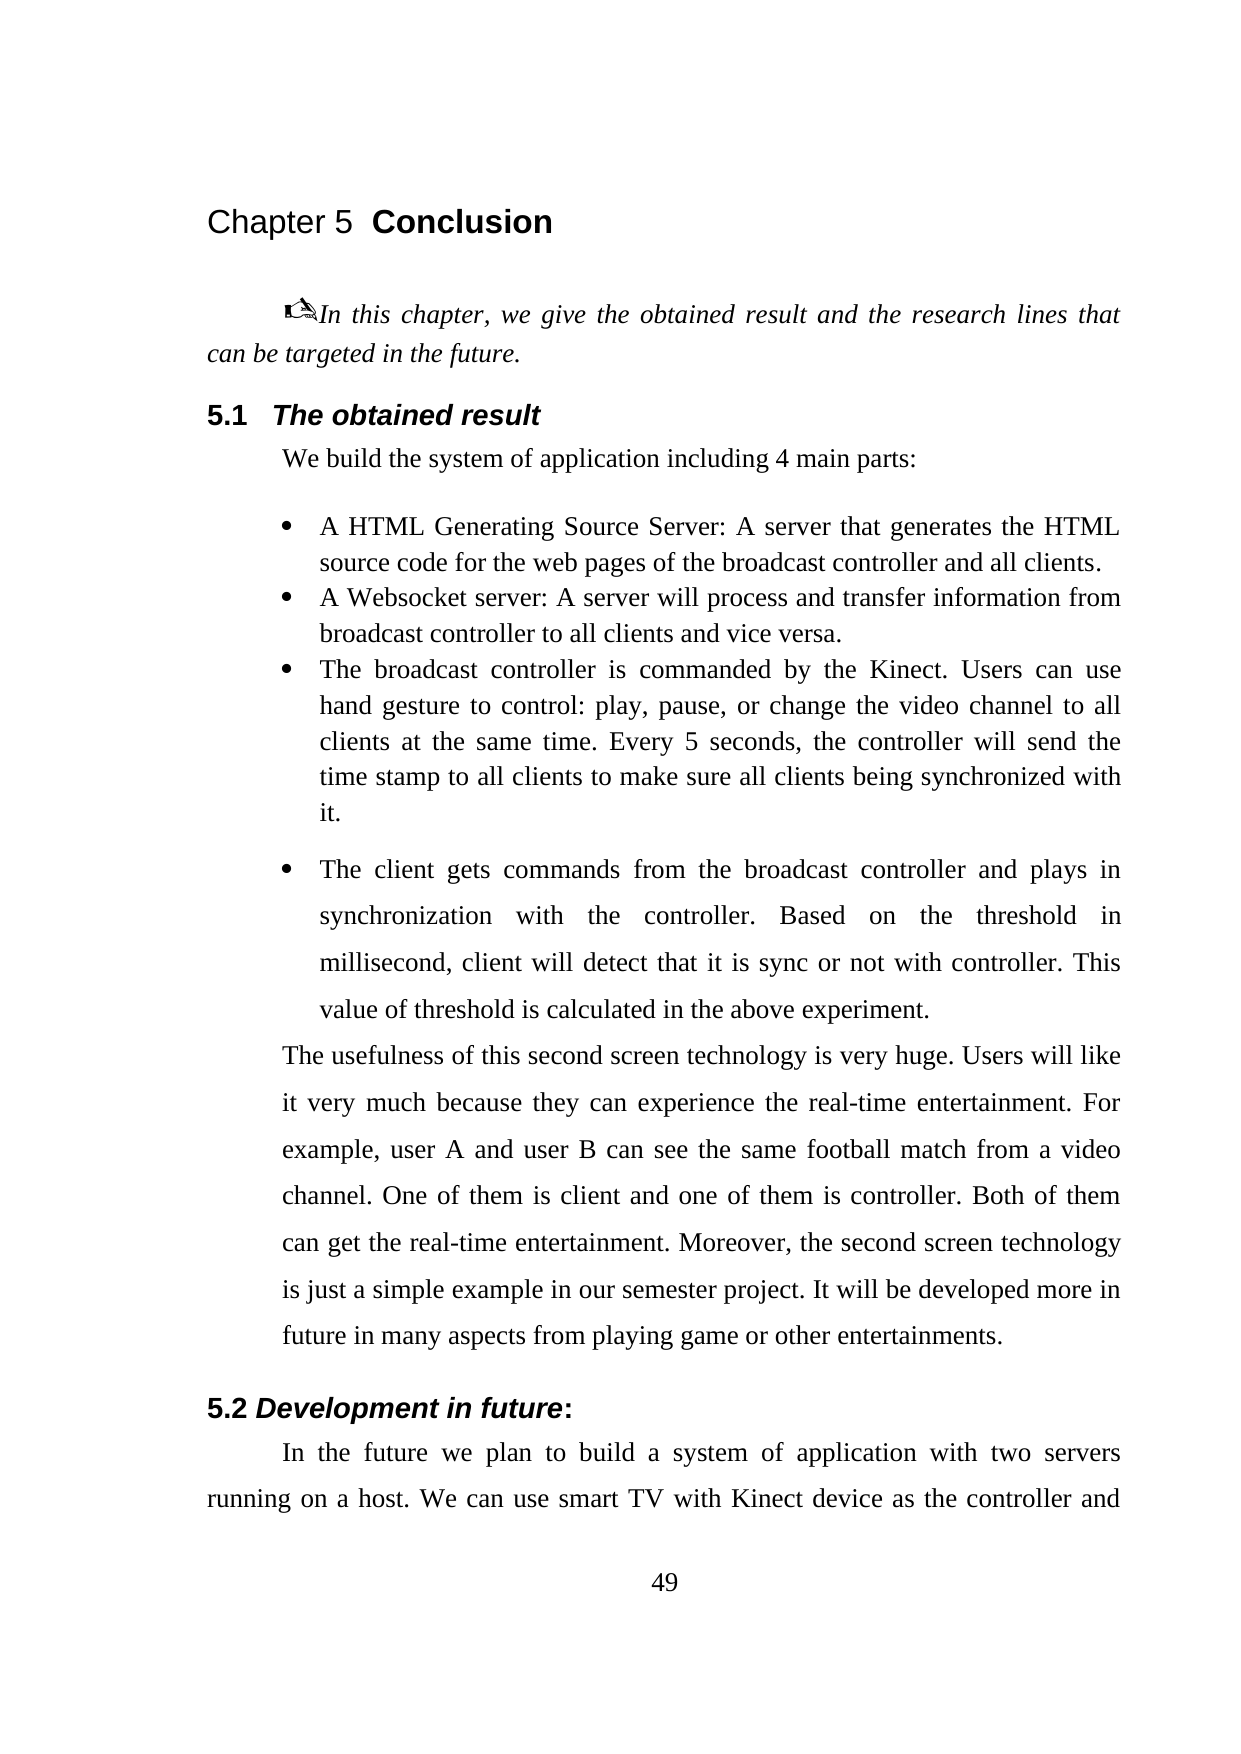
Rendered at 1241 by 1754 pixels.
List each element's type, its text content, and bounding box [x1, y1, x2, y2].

list The client gets commands from the broadcast controller and plays in synchronization with the controller. Based on the threshold in millisecond, client will detect that it is sync or not with controller. This value of threshold is calculated in the above experiment. [282, 853, 1122, 1024]
list We build the system of application including 4 main parts: [282, 442, 1122, 474]
subtitle The obtained result [207, 398, 1122, 431]
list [207, 1436, 1122, 1514]
list A HTML Generating Source Server: A server that generates the HTML source code for the web pages of the broadcast controller and all clients. [282, 510, 1122, 577]
subtitle Conclusion [207, 202, 1122, 241]
text In this chapter, we give the obtained result and the research lines that can be targeted in the future. [207, 296, 1122, 368]
list The usefulness of this second screen technology is very huge. Users will like it very much because they can experience the real-time entertainment. For example, user A and user B can see the same football match from a video channel. One of them is client and one of them is controller. Both of them can get the real-time entertainment. Moreover, the second screen technology is just a simple example in our semester project. It will be developed more in future in many aspects from playing game or other entertainments. [282, 1039, 1122, 1351]
subtitle Development in future: [207, 1391, 1122, 1425]
list The broadcast controller is commanded by the Kinect. Users can use hand gesture to control: play, pause, or change the video channel to all clients at the same time. Every 5 seconds, the controller will send the time stamp to all clients to make sure all clients being synchronized with it. [282, 653, 1122, 827]
list A Websocket server: A server will process and transfer information from broadcast controller to all clients and vice versa. [282, 582, 1122, 648]
